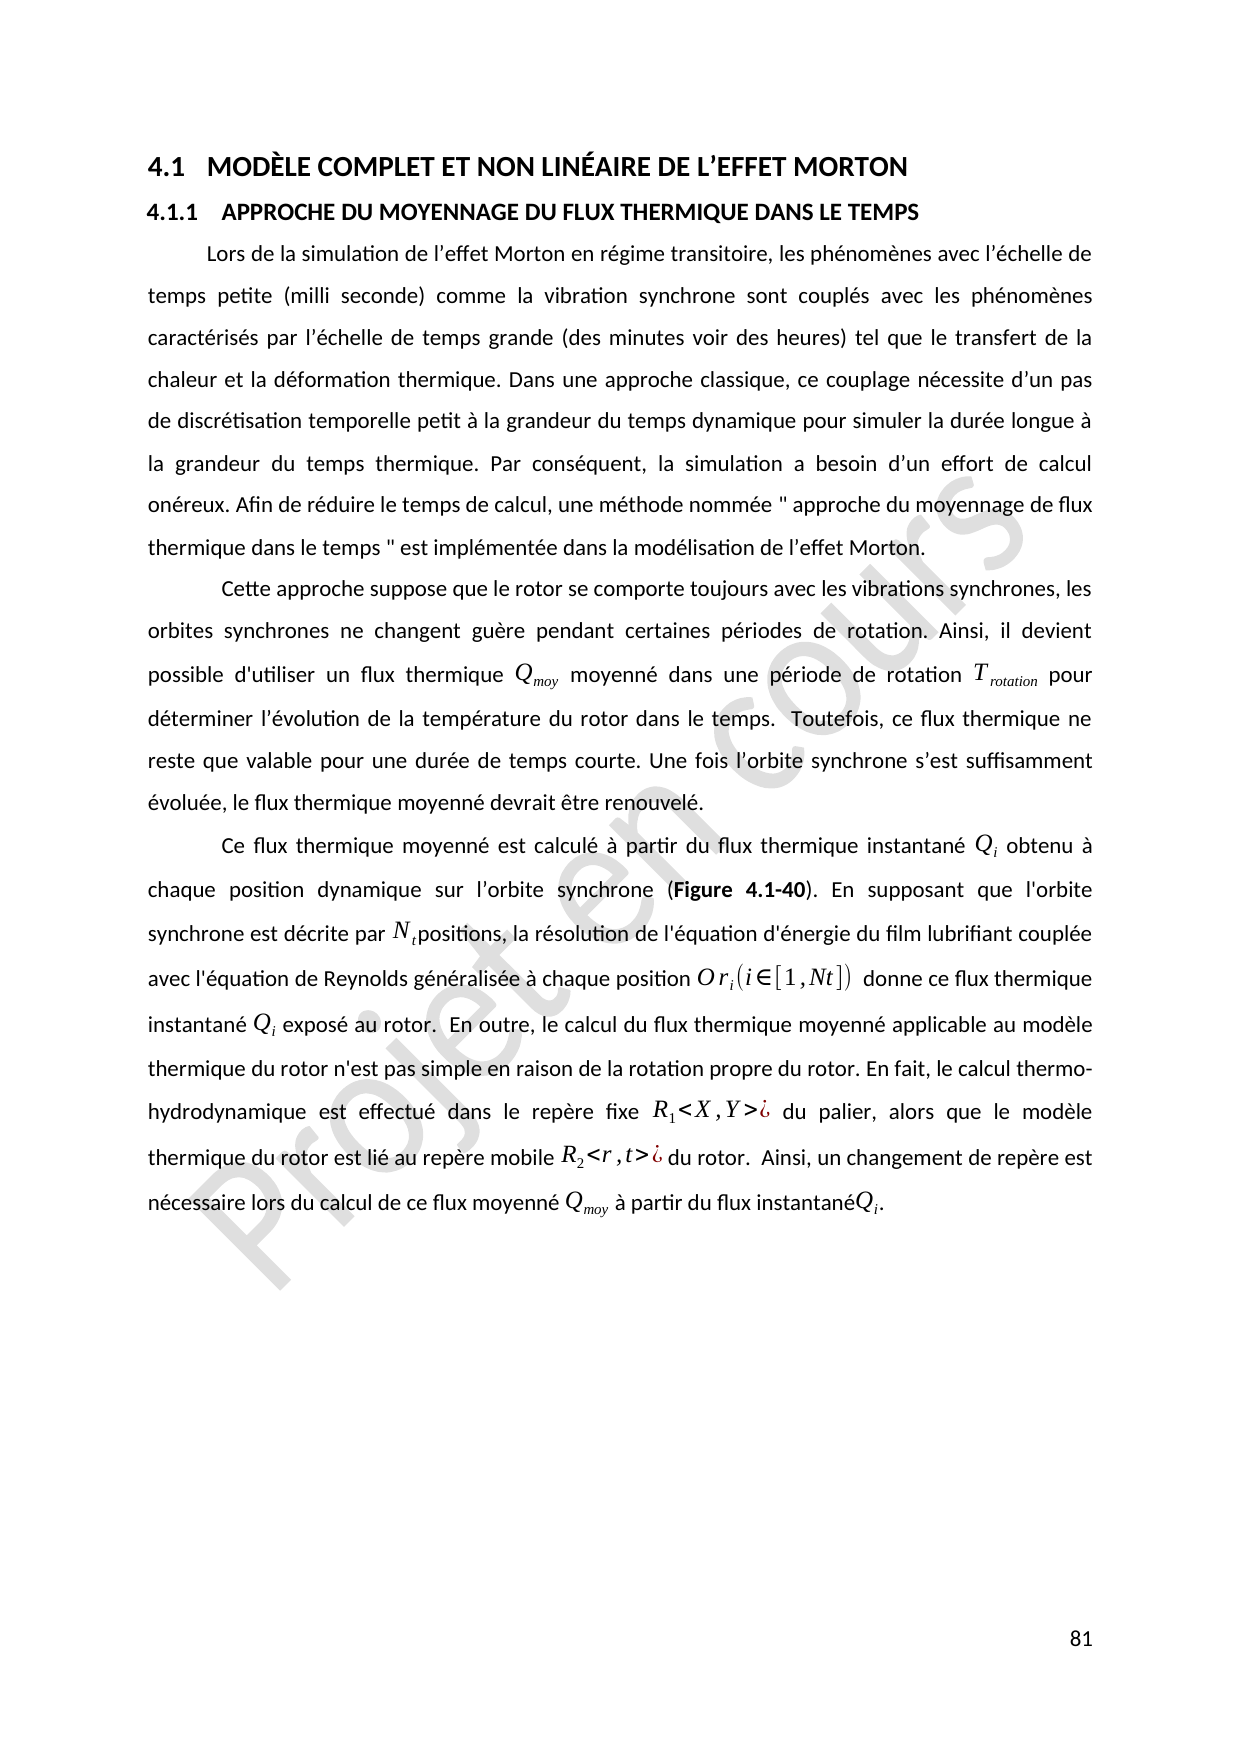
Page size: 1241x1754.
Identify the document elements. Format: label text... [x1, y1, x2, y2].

subtitle Approche du moyennage du flux thermique dans le temps [146, 196, 1093, 226]
text Cette approche suppose que le rotor se comporte toujours avec les vibrations synchrones, les orbites synchrones ne changent guère pendant certaines périodes de rotation. Ainsi, il devient possible d'utiliser un flux thermique moyenné dans une période de rotation pour déterminer l’évolution de la température du rotor dans le temps. Toutefois, ce flux thermique ne reste que valable pour une durée de temps courte. Une fois l’orbite synchrone s’est suffisamment évoluée, le flux thermique moyenné devrait être renouvelé. [148, 574, 1093, 816]
text Lors de la simulation de l’effet Morton en régime transitoire, les phénomènes avec l’échelle de temps petite (milli seconde) comme la vibration synchrone sont couplés avec les phénomènes caractérisés par l’échelle de temps grande (des minutes voir des heures) tel que le transfert de la chaleur et la déformation thermique. Dans une approche classique, ce couplage nécessite d’un pas de discrétisation temporelle petit à la grandeur du temps dynamique pour simuler la durée longue à la grandeur du temps thermique. Par conséquent, la simulation a besoin d’un effort de calcul onéreux. Afin de réduire le temps de calcul, une méthode nommée " approche du moyennage de flux thermique dans le temps " est implémentée dans la modélisation de l’effet Morton. [148, 239, 1093, 561]
subtitle Modèle complet et non linéaire de l’effet Morton [148, 148, 1093, 183]
